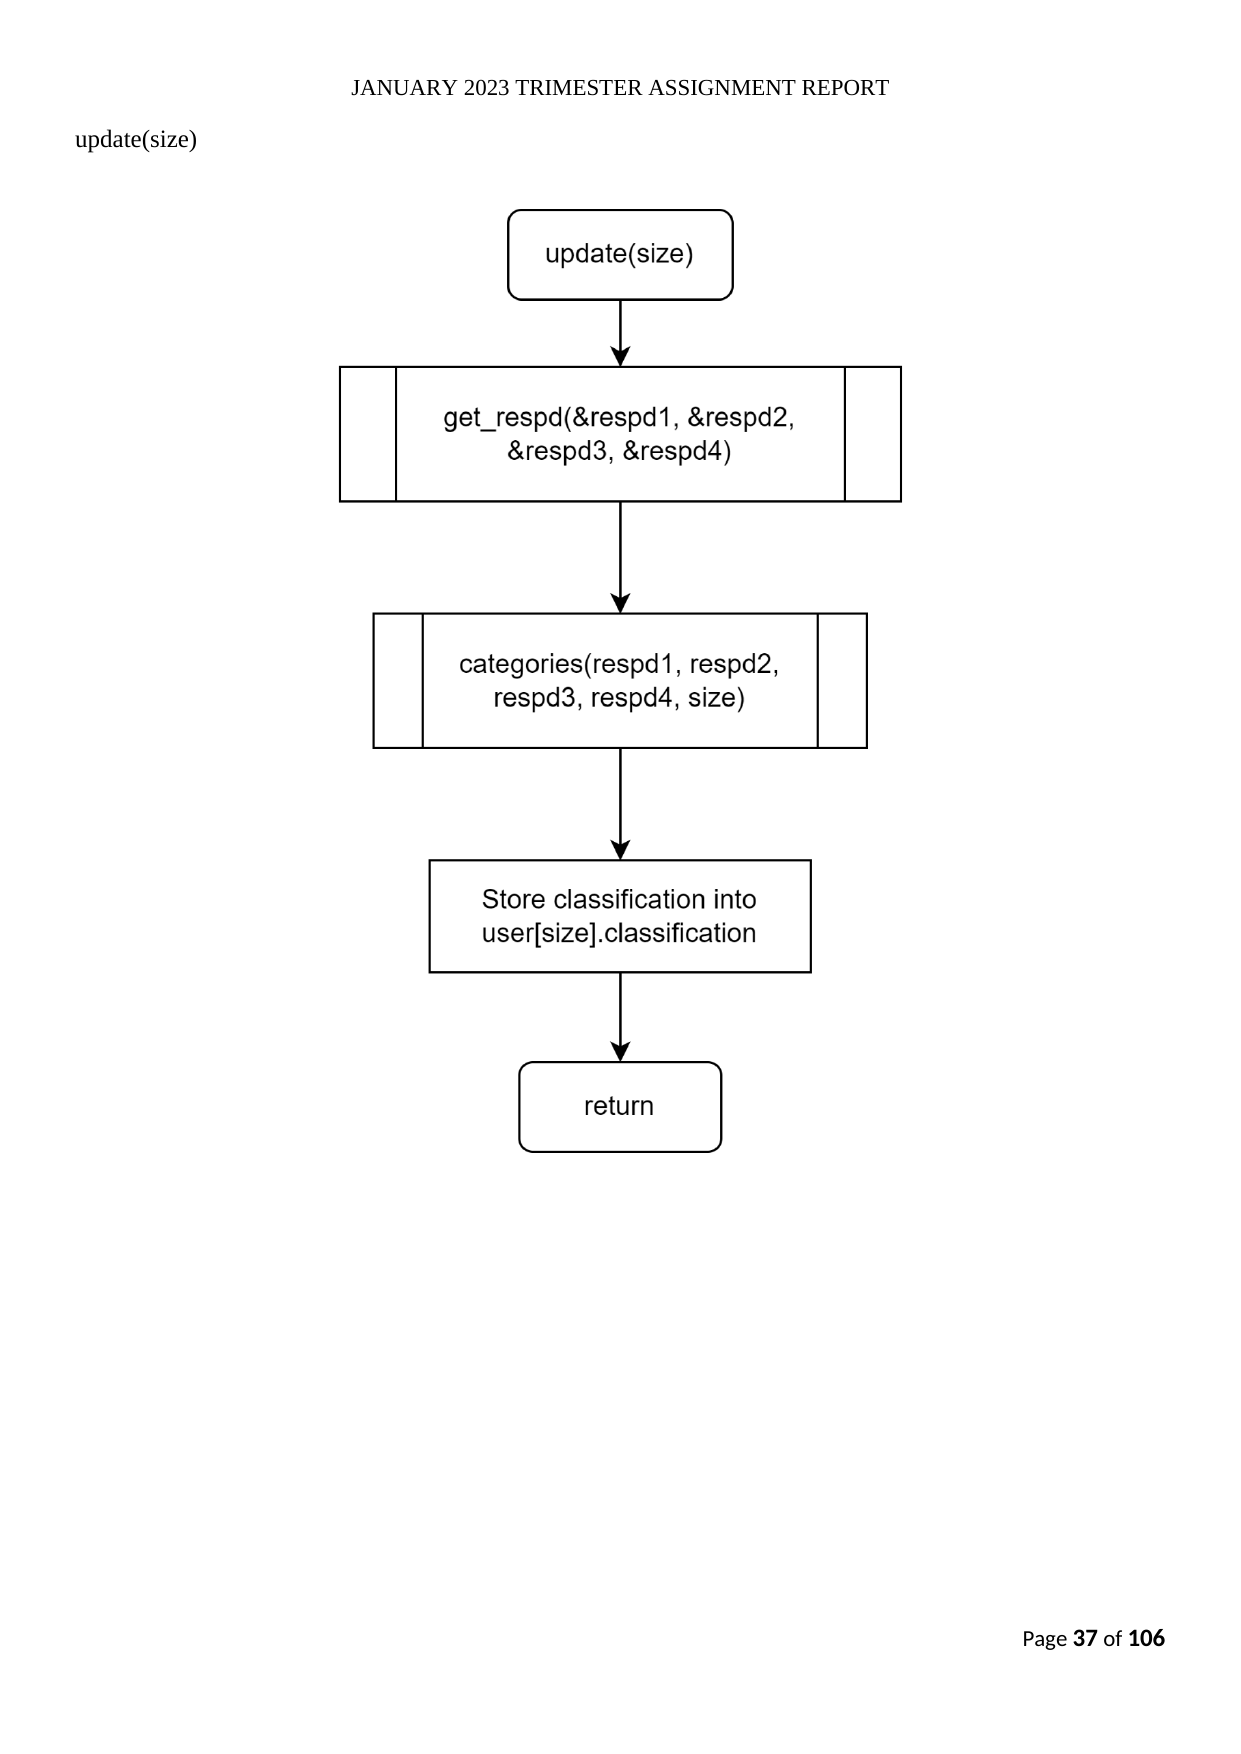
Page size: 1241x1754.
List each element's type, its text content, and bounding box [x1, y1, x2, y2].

picture [316, 186, 924, 1175]
text update(size) [75, 124, 1165, 153]
